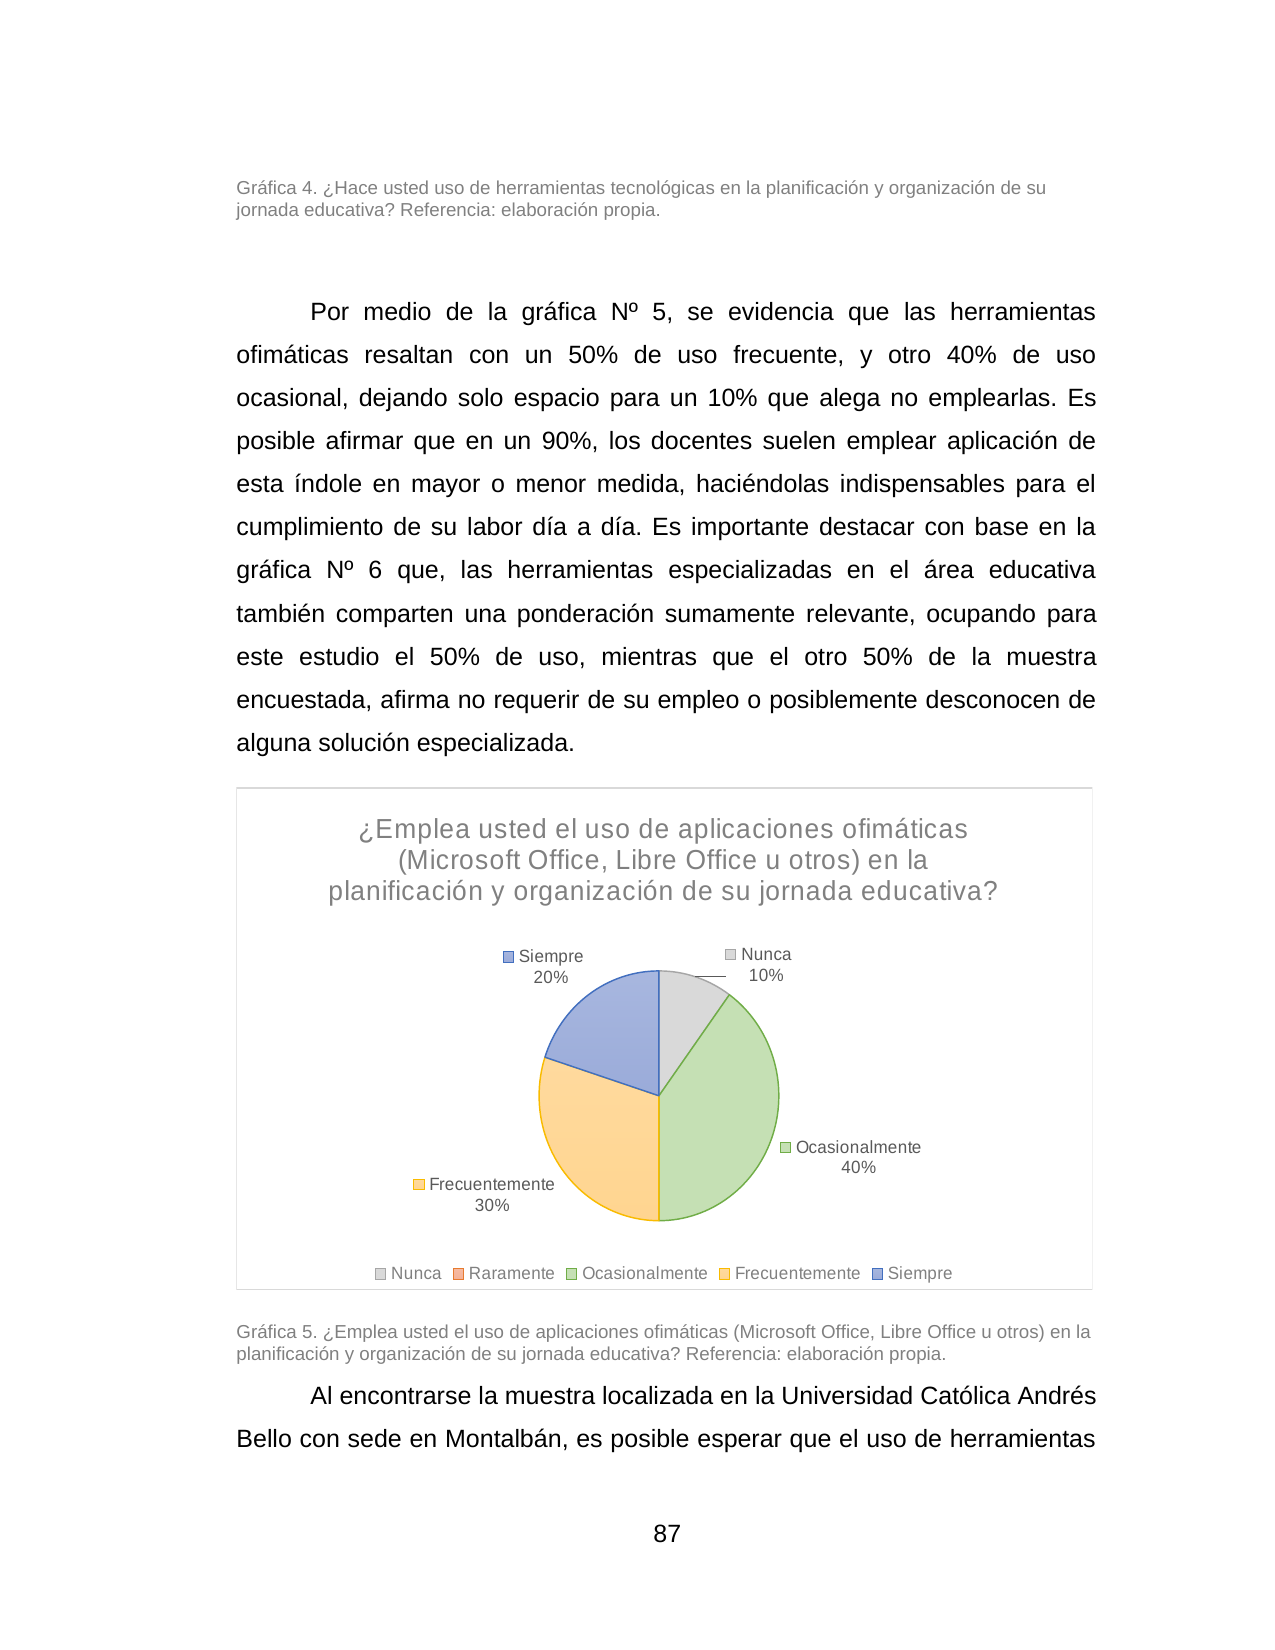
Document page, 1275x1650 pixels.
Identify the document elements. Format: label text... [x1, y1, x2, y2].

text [236, 1381, 1098, 1452]
text Gráfica 5. ¿Emplea usted el uso de aplicaciones ofimáticas (Microsoft Office, Libre Office u otros) en la planificación y organización de su jornada educativa? Referencia: elaboración propia. [236, 1321, 1098, 1364]
text Gráfica 4. ¿Hace usted uso de herramientas tecnológicas en la planificación y organización de su jornada educativa? Referencia: elaboración propia. [236, 177, 1098, 220]
text Por medio de la gráfica Nº 5, se evidencia que las herramientas ofimáticas resaltan con un 50% de uso frecuente, y otro 40% de uso ocasional, dejando solo espacio para un 10% que alega no emplearlas. Es posible afirmar que en un 90%, los docentes suelen emplear aplicación de esta índole en mayor o menor medida, haciéndolas indispensables para el cumplimiento de su labor día a día. Es importante destacar con base en la gráfica Nº 6 que, las herramientas especializadas en el área educativa también comparten una ponderación sumamente relevante, ocupando para este estudio el 50% de uso, mientras que el otro 50% de la muestra encuestada, afirma no requerir de su empleo o posiblemente desconocen de alguna solución especializada. [236, 297, 1098, 757]
